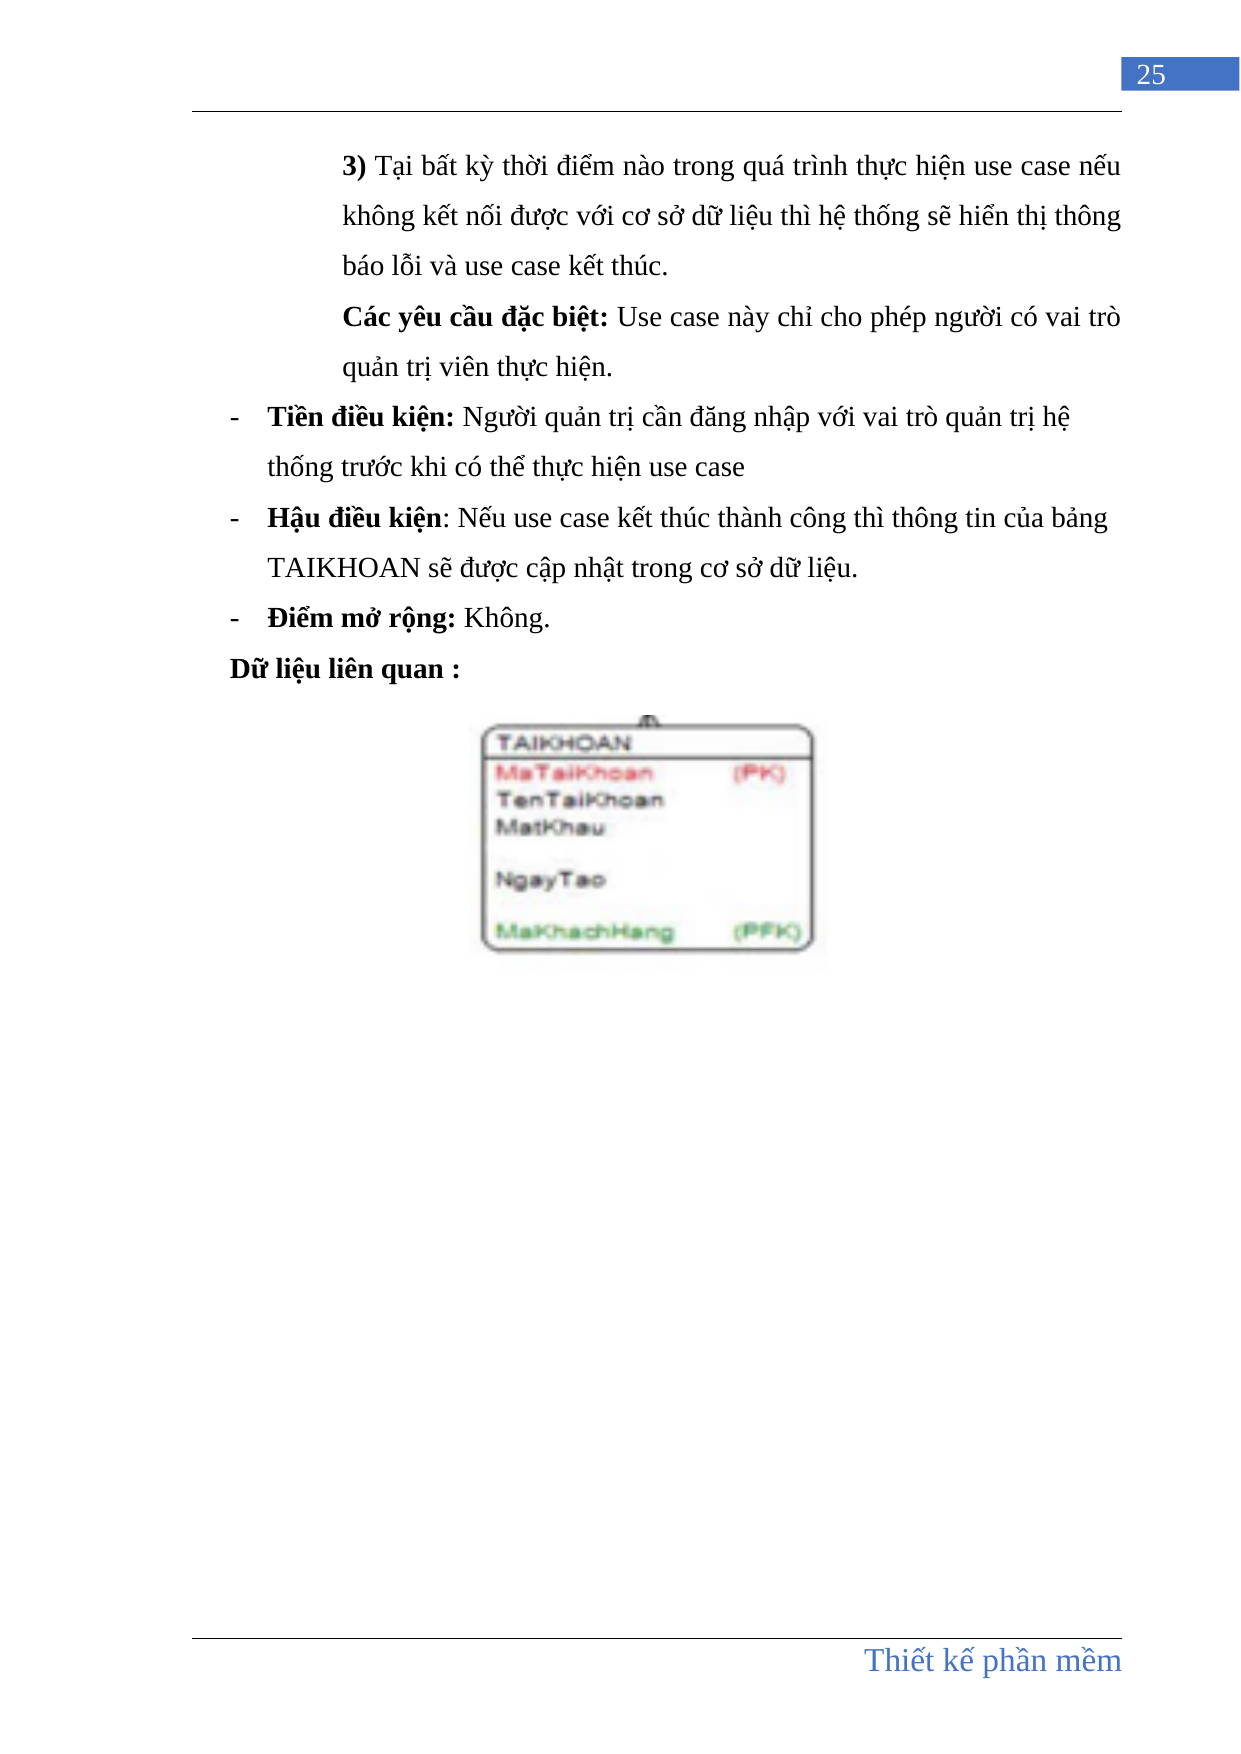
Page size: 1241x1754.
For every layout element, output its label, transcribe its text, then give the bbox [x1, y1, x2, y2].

picture [469, 715, 864, 1005]
list Tiền điều kiện: Người quản trị cần đăng nhập với vai trò quản trị hệ thống trước khi có thể thực hiện use case [229, 399, 1122, 483]
text 3) Tại bất kỳ thời điểm nào trong quá trình thực hiện use case nếu không kết nối được với cơ sở dữ liệu thì hệ thống sẽ hiển thị thông báo lỗi và use case kết thúc. [342, 148, 1122, 282]
list Điểm mở rộng: Không. [229, 601, 1122, 634]
text Dữ liệu liên quan : [229, 651, 1122, 684]
list Các yêu cầu đặc biệt: Use case này chỉ cho phép người có vai trò quản trị viên thực hiện. [342, 299, 1122, 382]
list Hậu điều kiện: Nếu use case kết thúc thành công thì thông tin của bảng TAIKHOAN sẽ được cập nhật trong cơ sở dữ liệu. [229, 500, 1122, 584]
